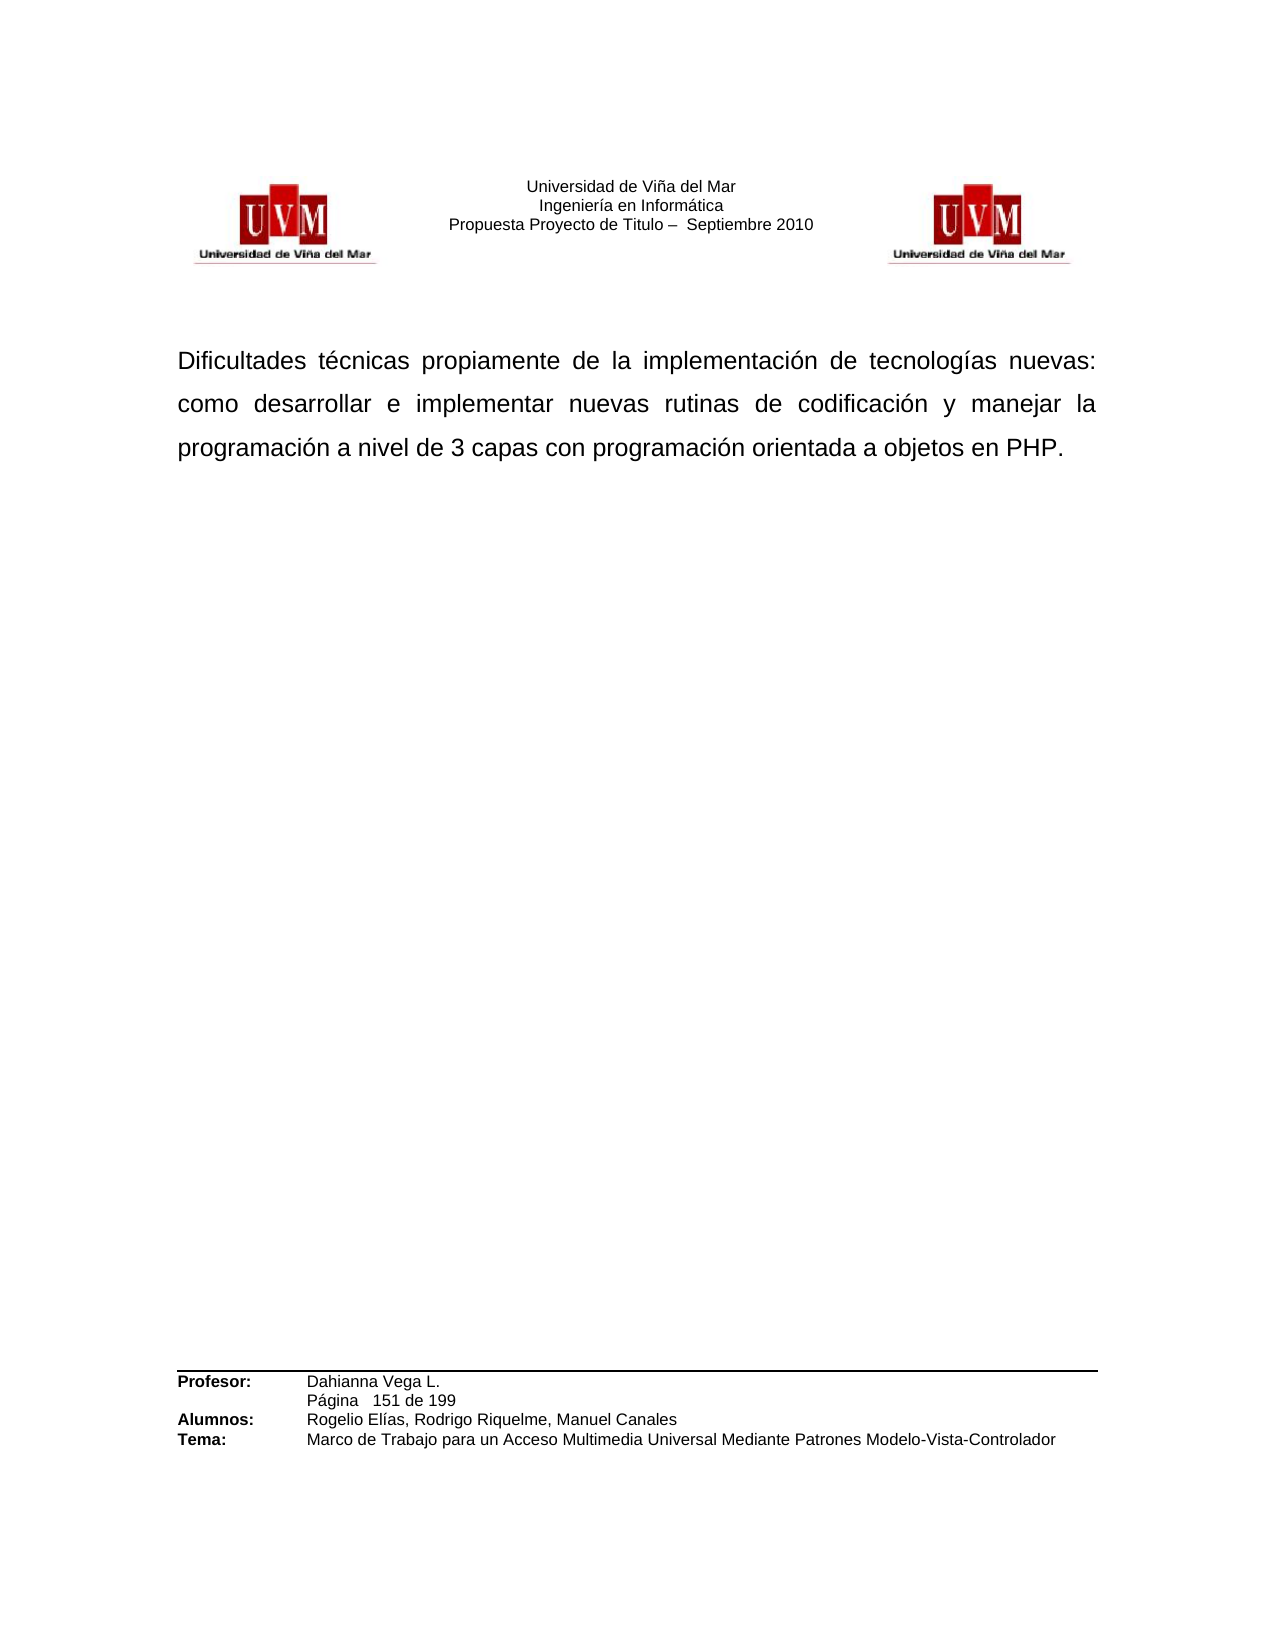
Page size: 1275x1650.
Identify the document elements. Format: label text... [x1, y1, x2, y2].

picture [177, 176, 390, 267]
picture [871, 176, 1084, 267]
text Dificultades técnicas propiamente de la implementación de tecnologías nuevas: como desarrollar e implementar nuevas rutinas de codificación y manejar la programación a nivel de 3 capas con programación orientada a objetos en PHP. [177, 346, 1098, 461]
